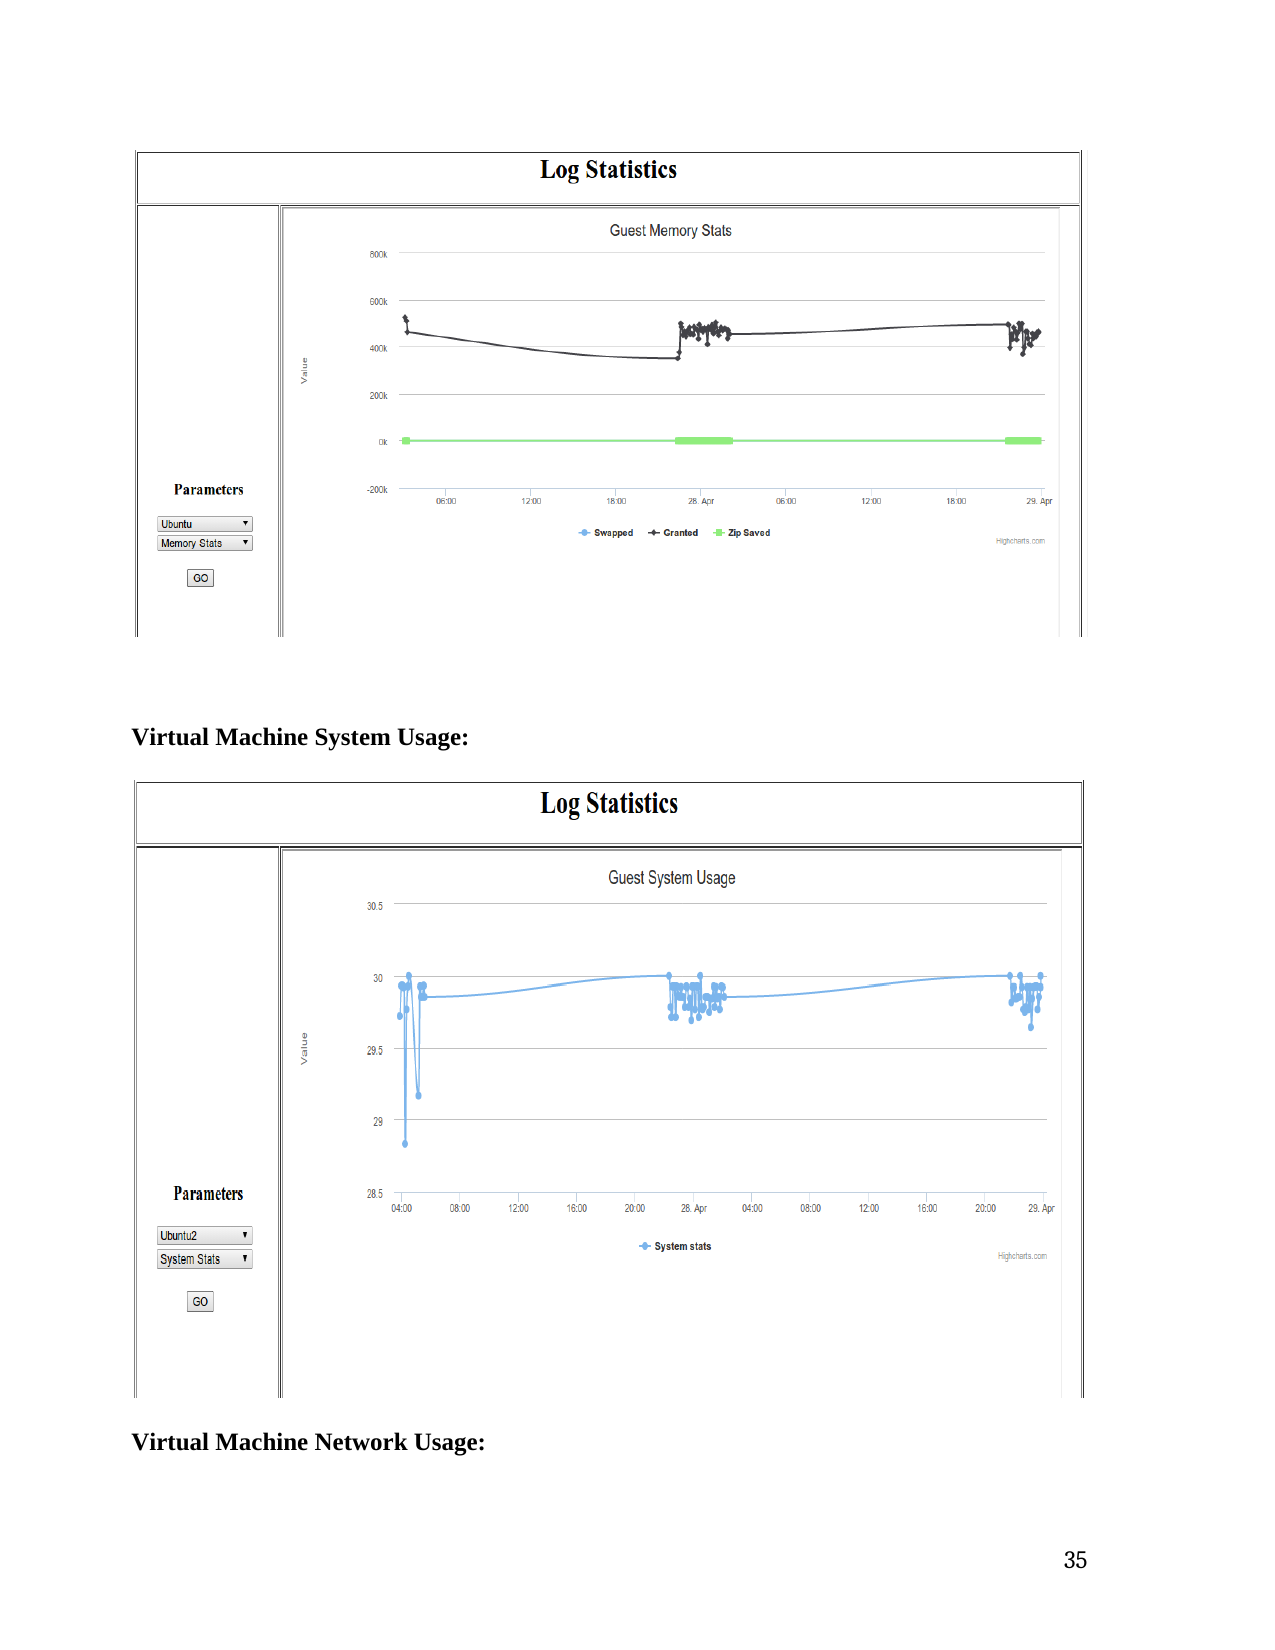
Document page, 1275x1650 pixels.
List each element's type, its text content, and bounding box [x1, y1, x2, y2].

text Virtual Machine System Usage: [131, 722, 1087, 751]
picture [131, 150, 1088, 637]
picture [131, 780, 1088, 1398]
text Virtual Machine Network Usage: [131, 1427, 1087, 1455]
